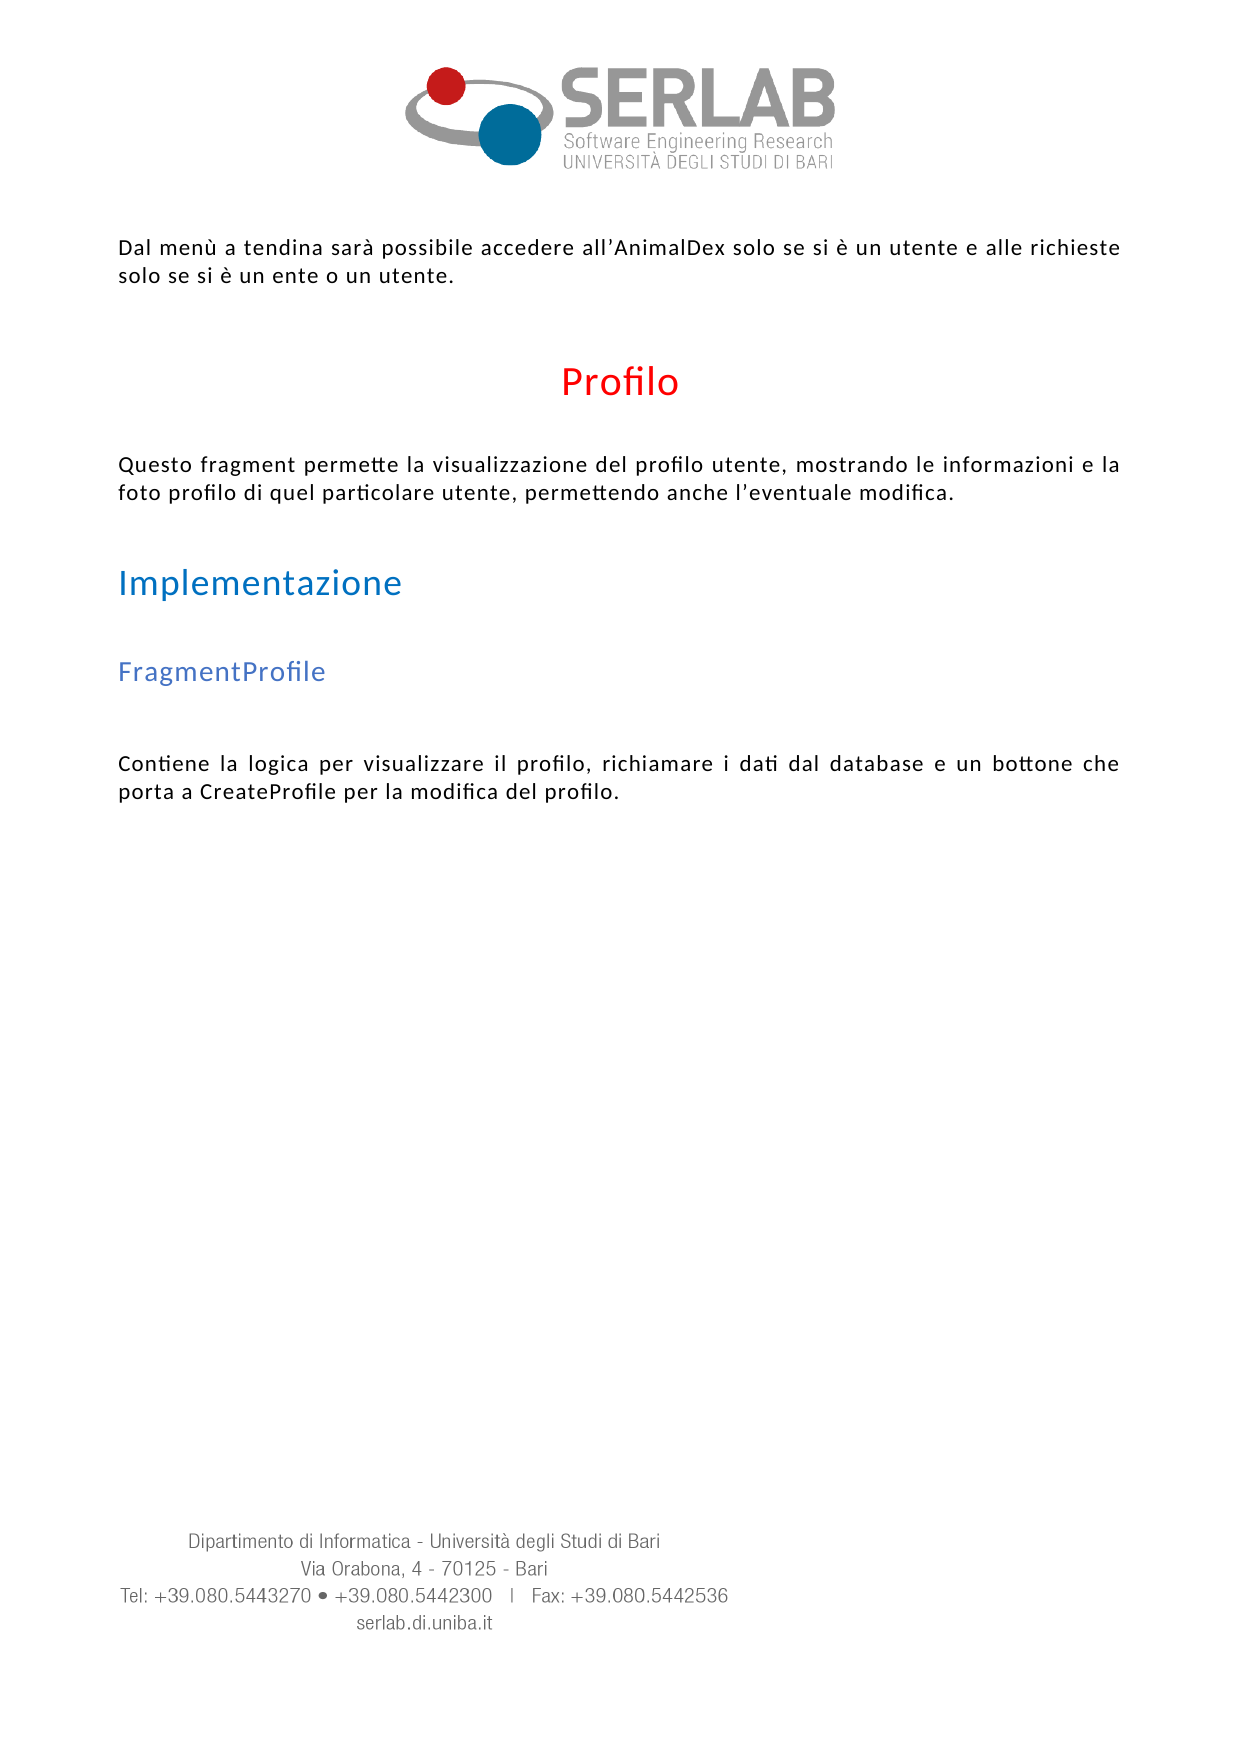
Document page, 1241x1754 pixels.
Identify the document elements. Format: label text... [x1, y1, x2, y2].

picture [118, 1531, 730, 1636]
subtitle Implementazione [118, 559, 1122, 604]
text FragmentProfile [118, 653, 1122, 688]
text Questo fragment permette la visualizzazione del profilo utente, mostrando le informazioni e la foto profilo di quel particolare utente, permettendo anche l’eventuale modifica. [118, 450, 1122, 506]
text Contiene la logica per visualizzare il profilo, richiamare i dati dal database e un bottone che porta a CreateProfile per la modifica del profilo. [118, 749, 1122, 805]
picture [400, 65, 840, 171]
text Dal menù a tendina sarà possibile accedere all’AnimalDex solo se si è un utente e alle richieste solo se si è un ente o un utente. [118, 233, 1122, 289]
subtitle Profilo [118, 355, 1122, 406]
